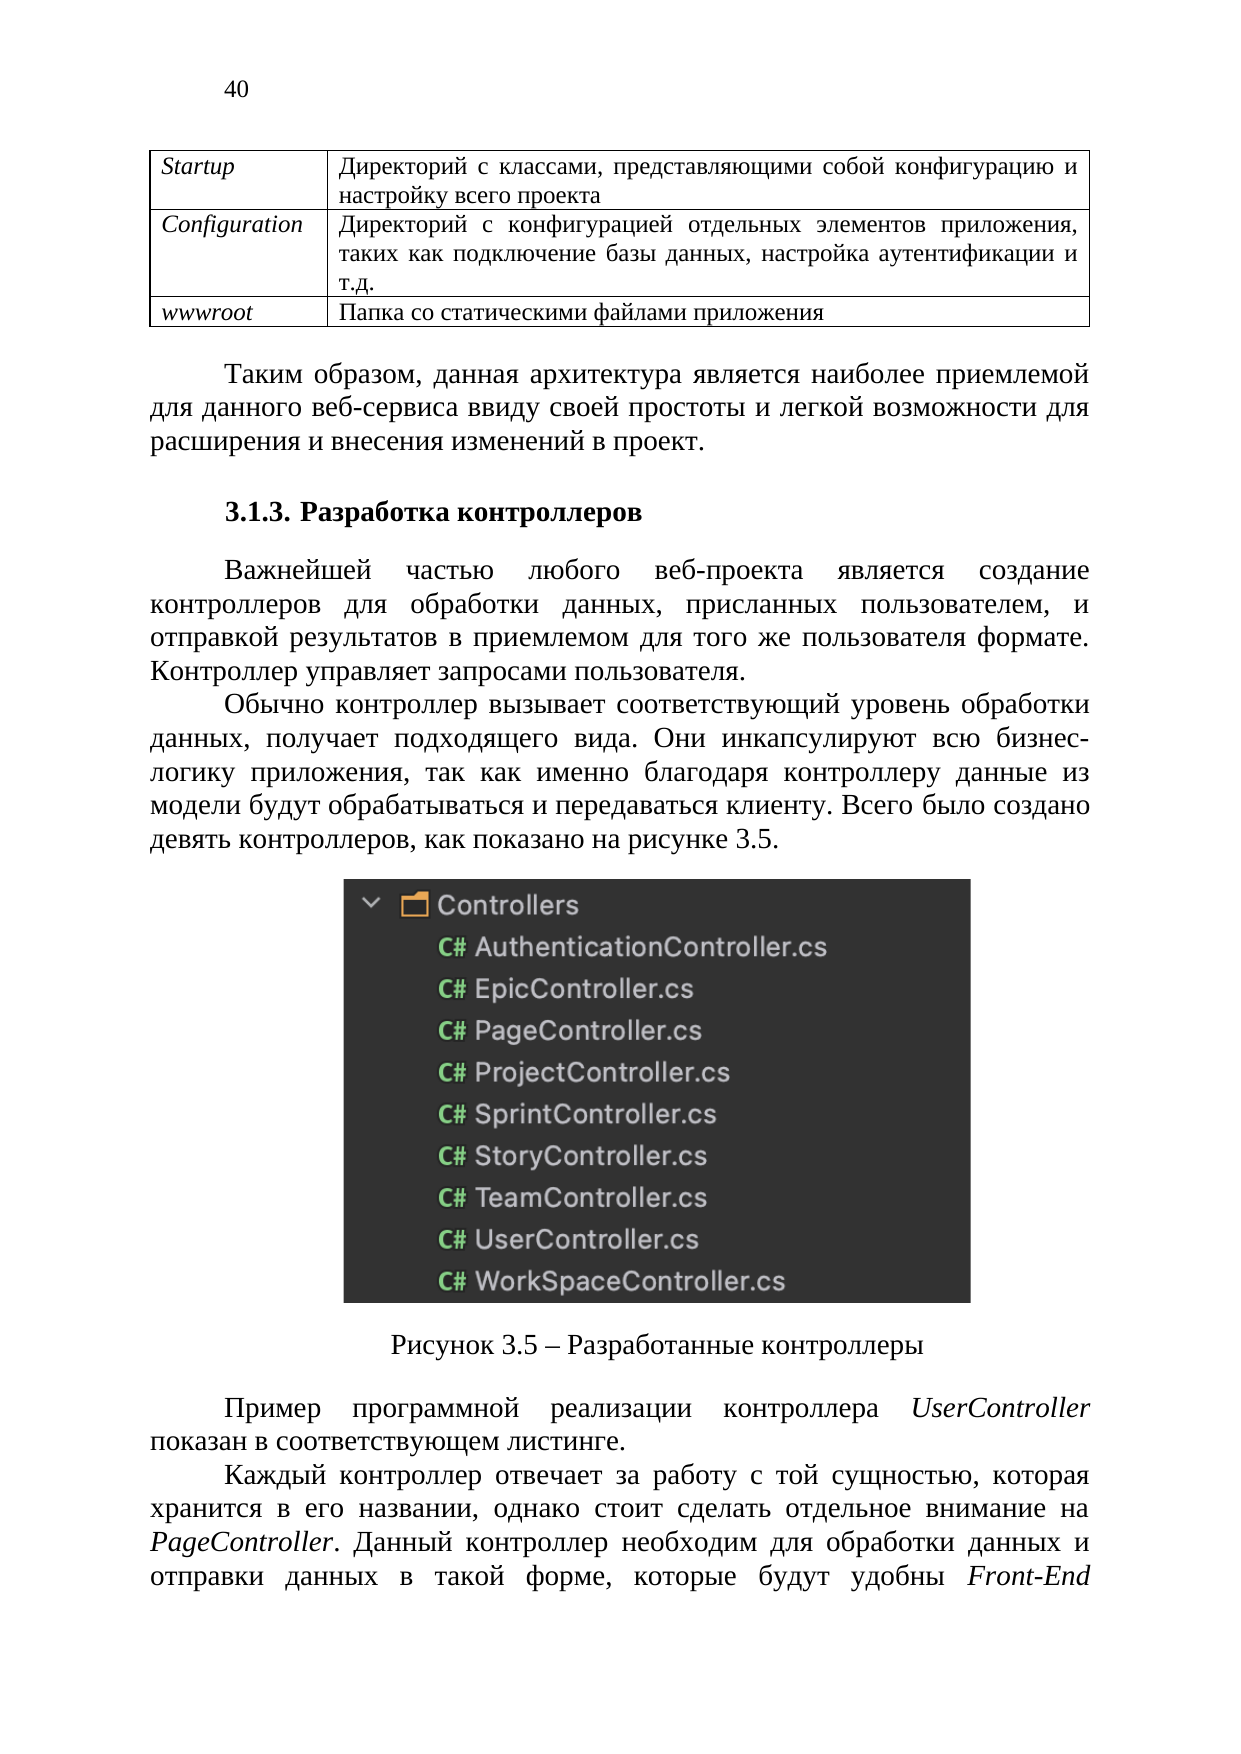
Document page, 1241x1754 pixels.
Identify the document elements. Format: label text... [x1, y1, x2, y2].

table_cell Configuration [151, 210, 327, 296]
table_cell Startup [151, 151, 327, 208]
picture [343, 879, 971, 1303]
list Разработка контроллеров [225, 494, 1090, 527]
text Важнейшей частью любого веб-проекта является создание контроллеров для обработки данных, присланных пользователем, и отправкой результатов в приемлемом для того же пользователя формате. Контроллер управляет запросами пользователя. [150, 552, 1090, 687]
text Обычно контроллер вызывает соответствующий уровень обработки данных, получает подходящего вида. Они инкапсулируют всю бизнес-логику приложения, так как именно благодаря контроллеру данные из модели будут обрабатываться и передаваться клиенту. Всего было создано девять контроллеров, как показано на рисунке 3.5. [150, 687, 1090, 854]
list Таким образом, данная архитектура является наиболее приемлемой для данного веб-сервиса ввиду своей простоты и легкой возможности для расширения и внесения изменений в проект. [150, 356, 1090, 456]
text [150, 1457, 1090, 1591]
table_cell Директорий с классами, представляющими собой конфигурацию и настройку всего проекта [328, 151, 1089, 208]
table_cell wwwroot [151, 297, 327, 326]
text Пример программной реализации контроллера UserController показан в соответствующем листинге. [150, 1390, 1090, 1457]
table_cell Папка со статическими файлами приложения [328, 297, 1089, 326]
text Рисунок 3.5 – Разработанные контроллеры [150, 1327, 1090, 1361]
table_cell Директорий с конфигурацией отдельных элементов приложения, таких как подключение базы данных, настройка аутентификации и т.д. [328, 210, 1089, 296]
